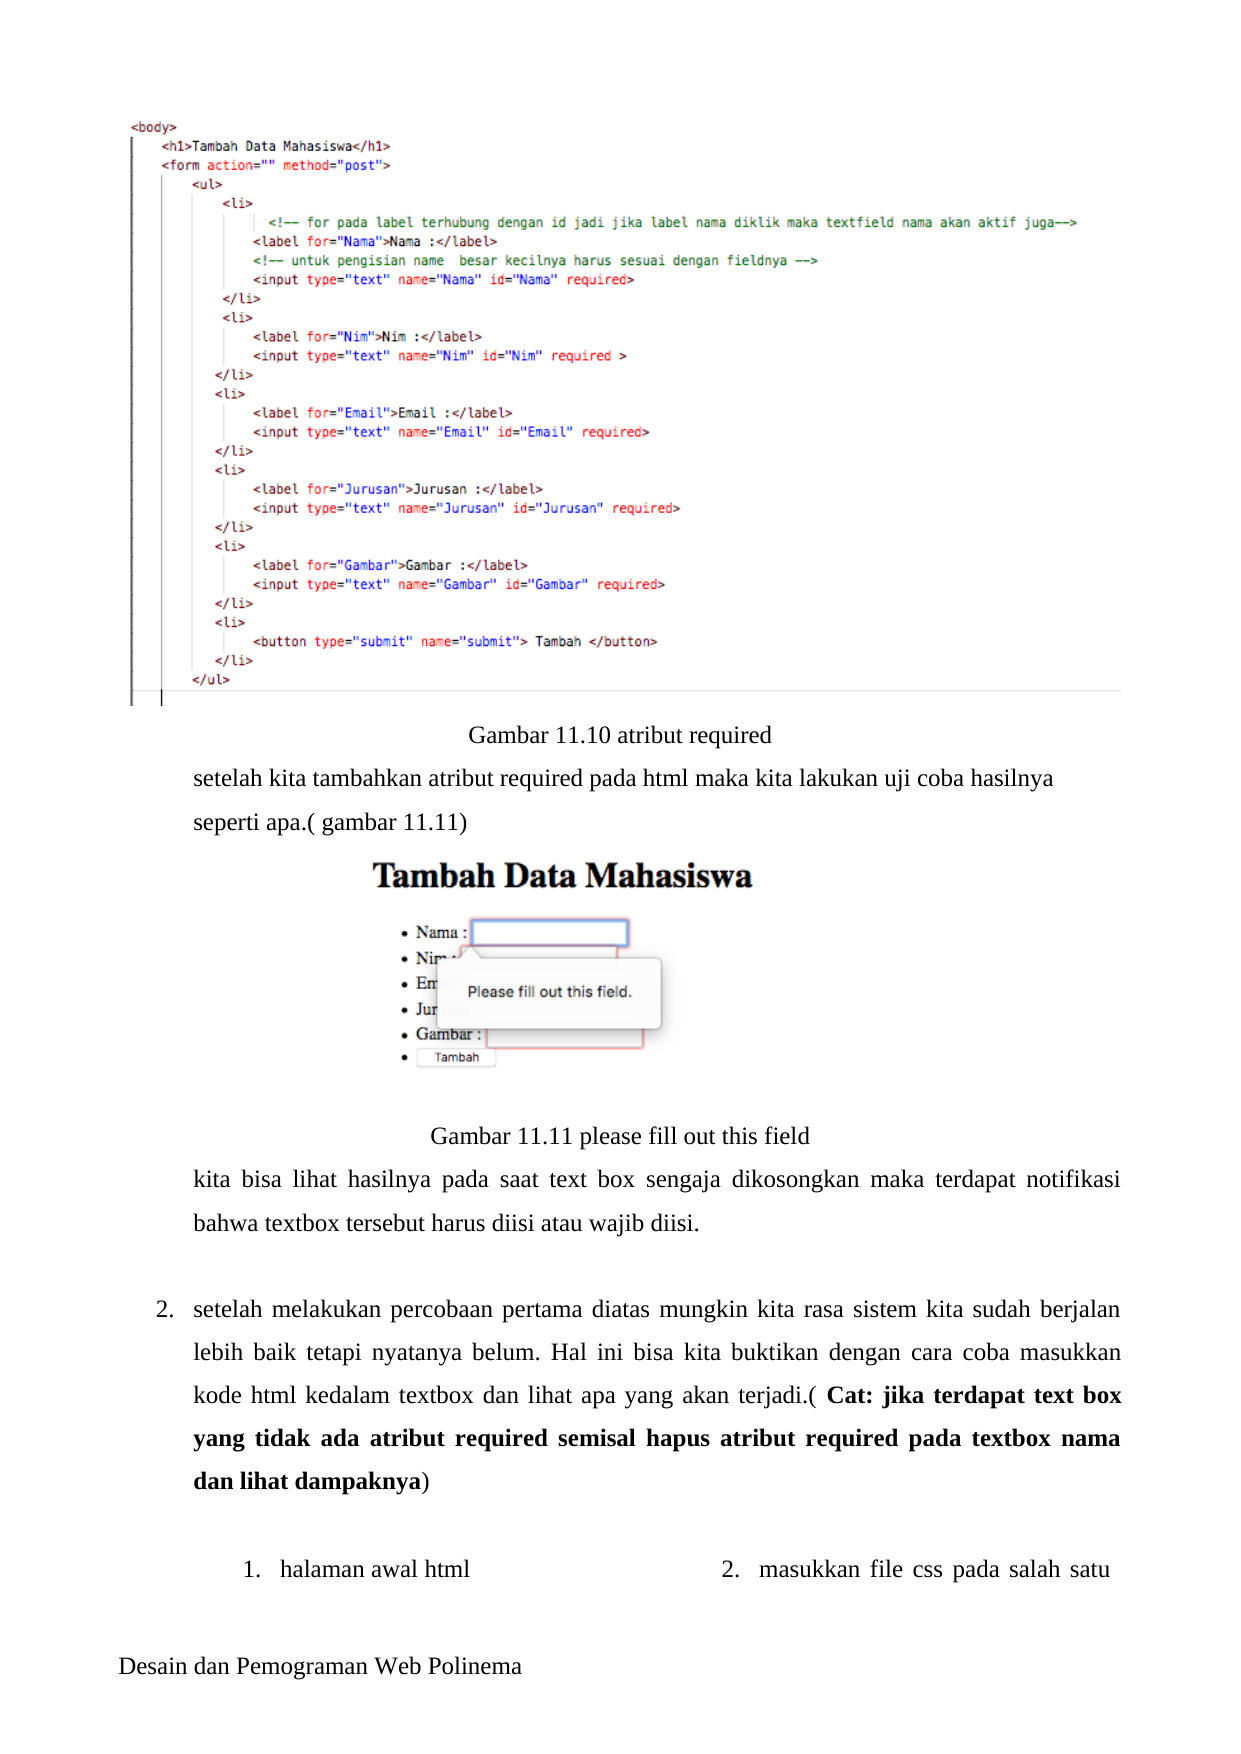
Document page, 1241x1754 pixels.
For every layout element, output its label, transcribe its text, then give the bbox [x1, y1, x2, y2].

list Gambar 11.11 please fill out this field [118, 1121, 1122, 1150]
picture [118, 118, 1122, 706]
list setelah melakukan percobaan pertama diatas mungkin kita rasa sistem kita sudah berjalan lebih baik tetapi nyatanya belum. Hal ini bisa kita buktikan dengan cara coba masukkan kode html kedalam textbox dan lihat apa yang akan terjadi.( Cat: jika terdapat text box yang tidak ada atribut required semisal hapus atribut required pada textbox nama dan lihat dampaknya) [156, 1294, 1122, 1495]
list Gambar 11.10 atribut required [118, 720, 1122, 749]
picture [365, 849, 875, 1107]
list kita bisa lihat hasilnya pada saat text box sengaja dikosongkan maka terdapat notifikasi bahwa textbox tersebut harus diisi atau wajib diisi. [193, 1164, 1122, 1236]
table_header halaman awal html [194, 1554, 672, 1597]
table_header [673, 1554, 1121, 1597]
list setelah kita tambahkan atribut required pada html maka kita lakukan uji coba hasilnya seperti apa.( gambar 11.11) [193, 763, 1122, 835]
